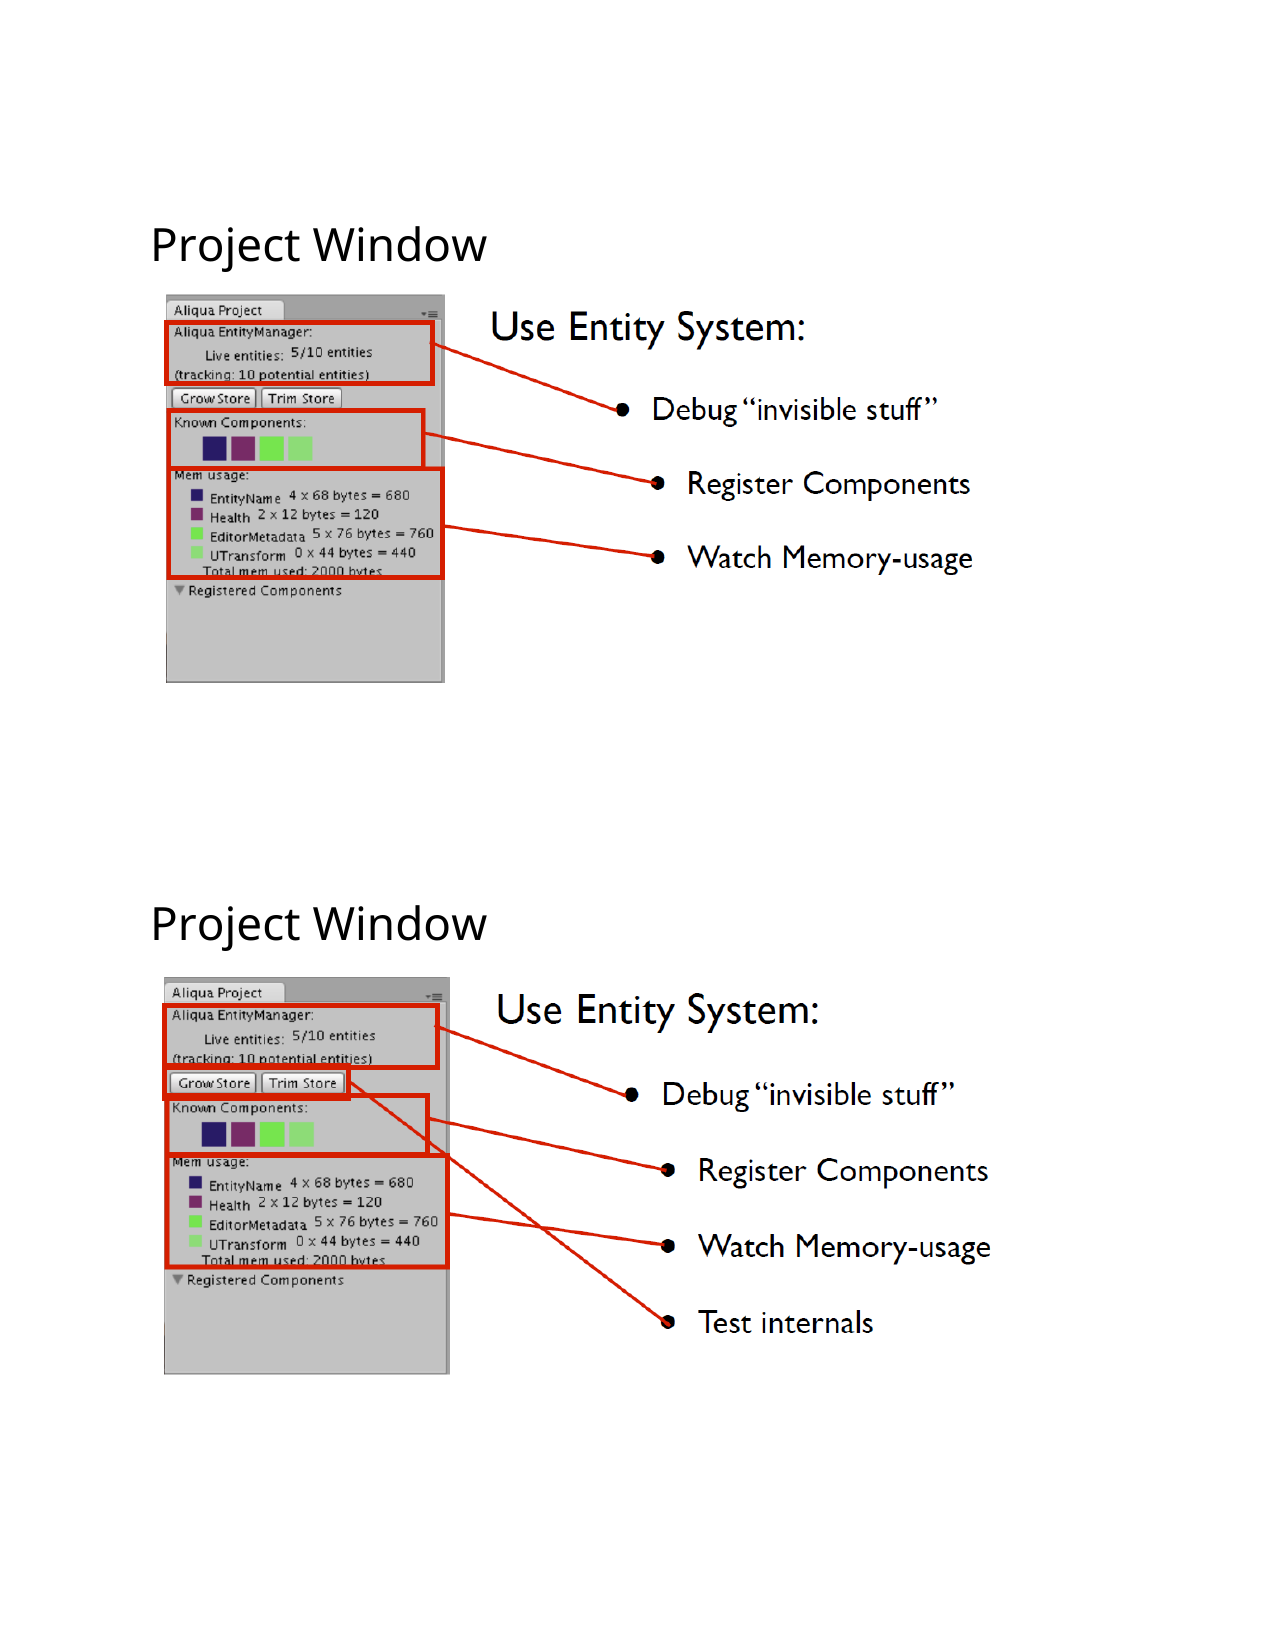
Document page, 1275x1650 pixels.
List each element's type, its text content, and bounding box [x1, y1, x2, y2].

picture [150, 954, 1050, 1465]
picture [150, 274, 1050, 767]
text Project Window [150, 212, 1125, 275]
text Project Window [150, 892, 1125, 954]
